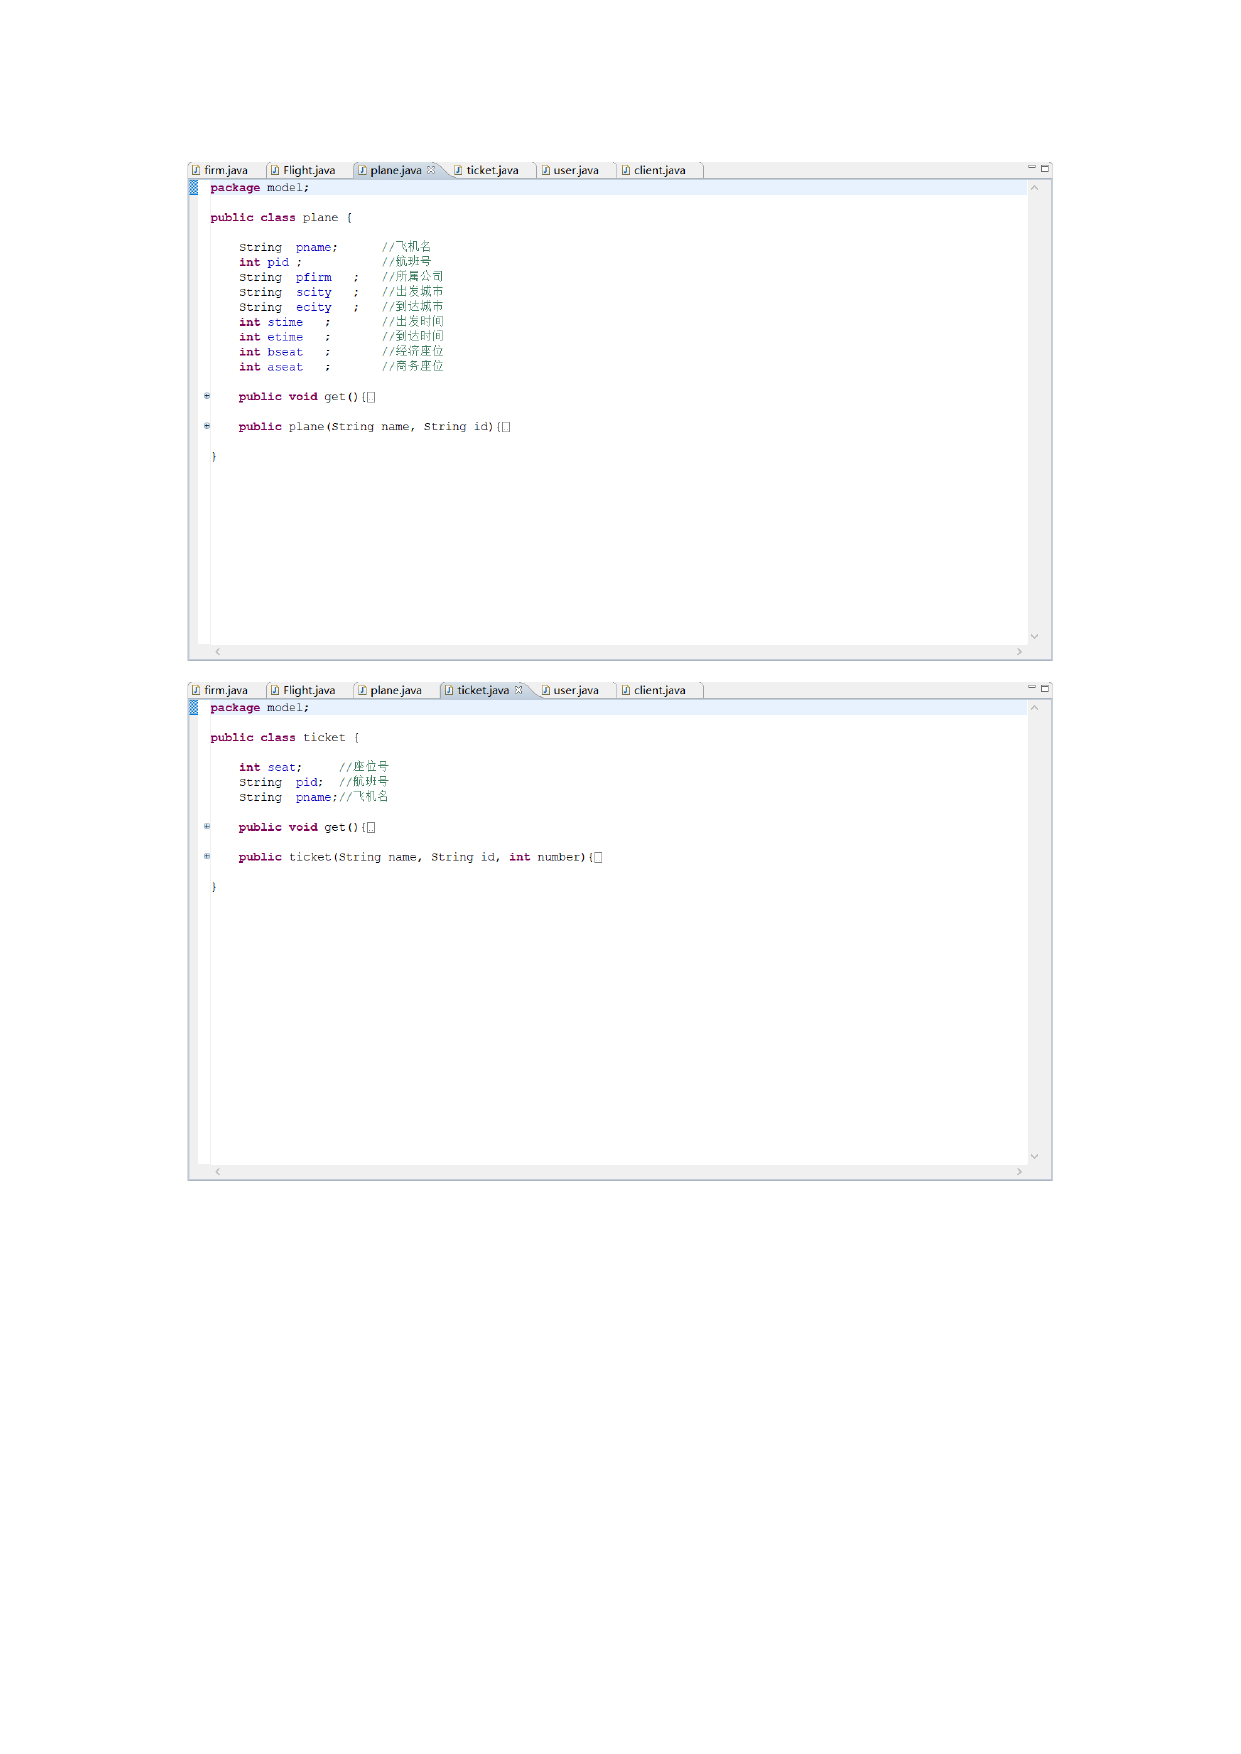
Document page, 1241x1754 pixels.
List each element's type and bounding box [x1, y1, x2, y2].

picture [187, 682, 1053, 1181]
picture [187, 162, 1053, 661]
